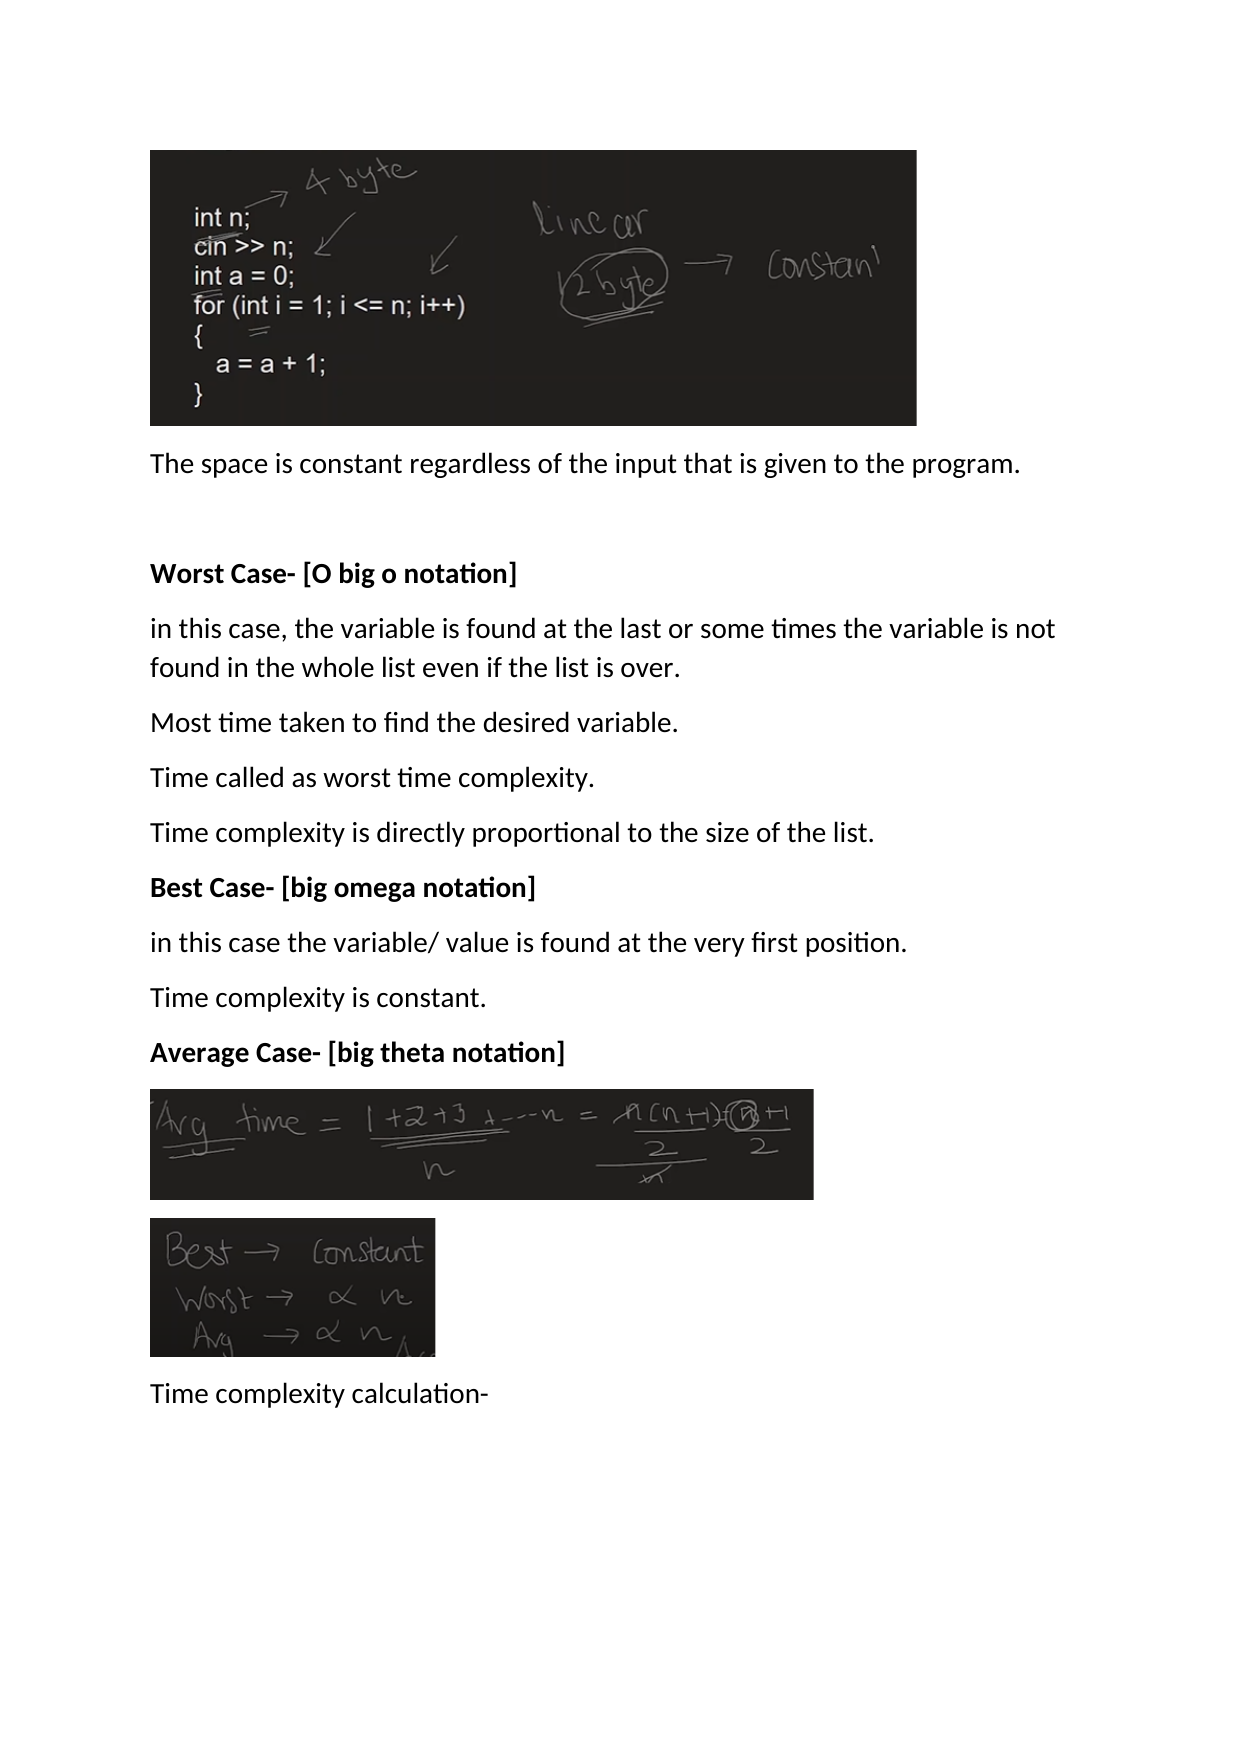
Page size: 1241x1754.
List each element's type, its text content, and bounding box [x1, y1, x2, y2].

text Time complexity is constant. [150, 979, 1090, 1015]
picture [150, 1218, 436, 1357]
text in this case, the variable is found at the last or some times the variable is not found in the whole list even if the list is over. [150, 610, 1090, 684]
text Time complexity is directly proportional to the size of the list. [150, 814, 1090, 849]
picture [150, 150, 917, 426]
text Worst Case- [O big o notation] [150, 555, 1090, 591]
text Time complexity calculation- [150, 1375, 1090, 1411]
picture [150, 1089, 814, 1200]
text Average Case- [big theta notation] [150, 1034, 1090, 1070]
text Best Case- [big omega notation] [150, 869, 1090, 905]
text Time called as worst time complexity. [150, 759, 1090, 794]
text The space is constant regardless of the input that is given to the program. [150, 445, 1090, 481]
text Most time taken to find the desired variable. [150, 704, 1090, 739]
text in this case the variable/ value is found at the very first position. [150, 924, 1090, 960]
